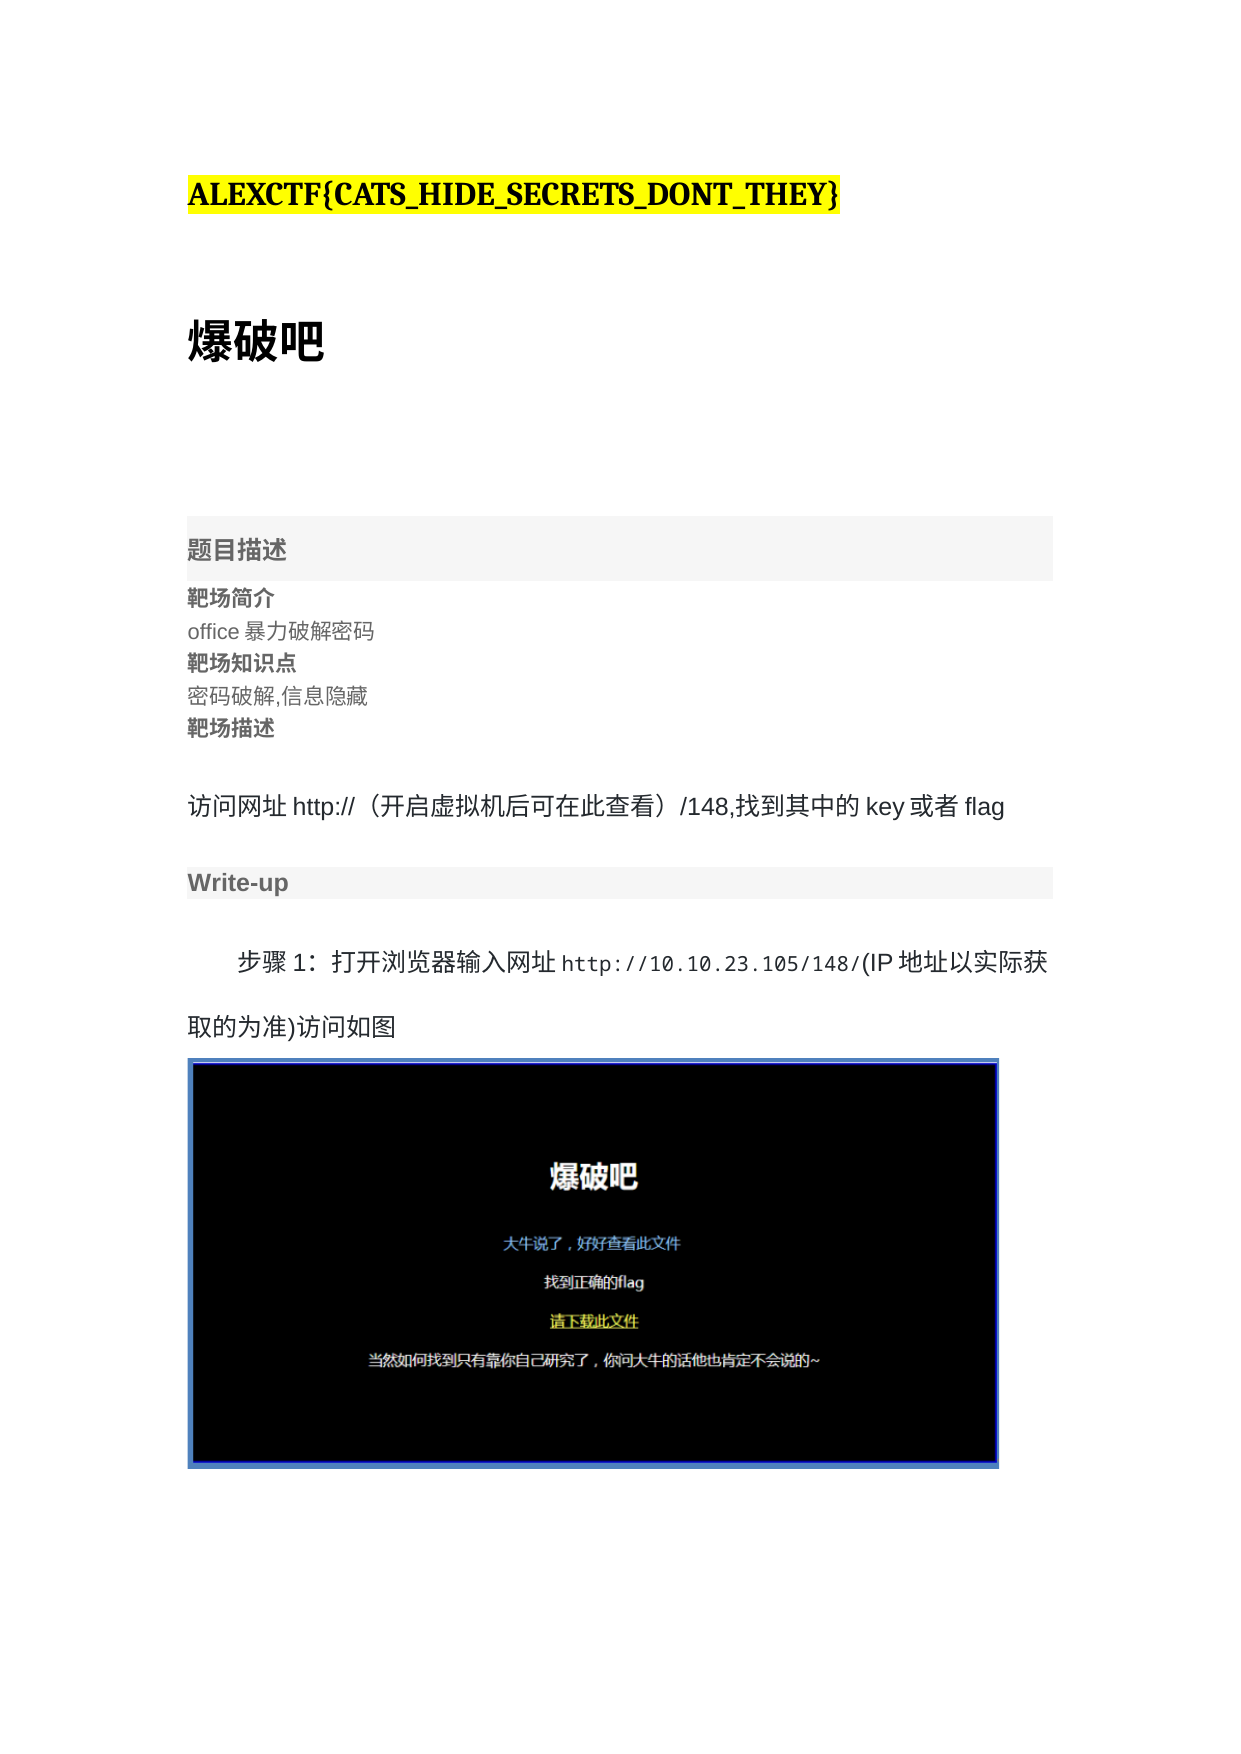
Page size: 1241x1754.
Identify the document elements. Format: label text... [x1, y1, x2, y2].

text office暴力破解密码 [187, 613, 1053, 646]
text 靶场描述 [187, 711, 1053, 743]
text 靶场简介 [187, 581, 1053, 613]
subtitle ALEXCTF{CATS_HIDE_SECRETS_DONT_THEY} [187, 162, 1053, 227]
text 密码破解,信息隐藏 [187, 678, 1053, 711]
text 靶场知识点 [187, 646, 1053, 678]
subtitle 爆破吧 [187, 290, 1053, 388]
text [187, 928, 1053, 1481]
text 访问网址http://（开启虚拟机后可在此查看）/148,找到其中的key或者flag [187, 772, 1053, 837]
text Write-up [187, 867, 1053, 899]
picture [187, 1058, 1000, 1469]
text 题目描述 [187, 516, 1053, 581]
